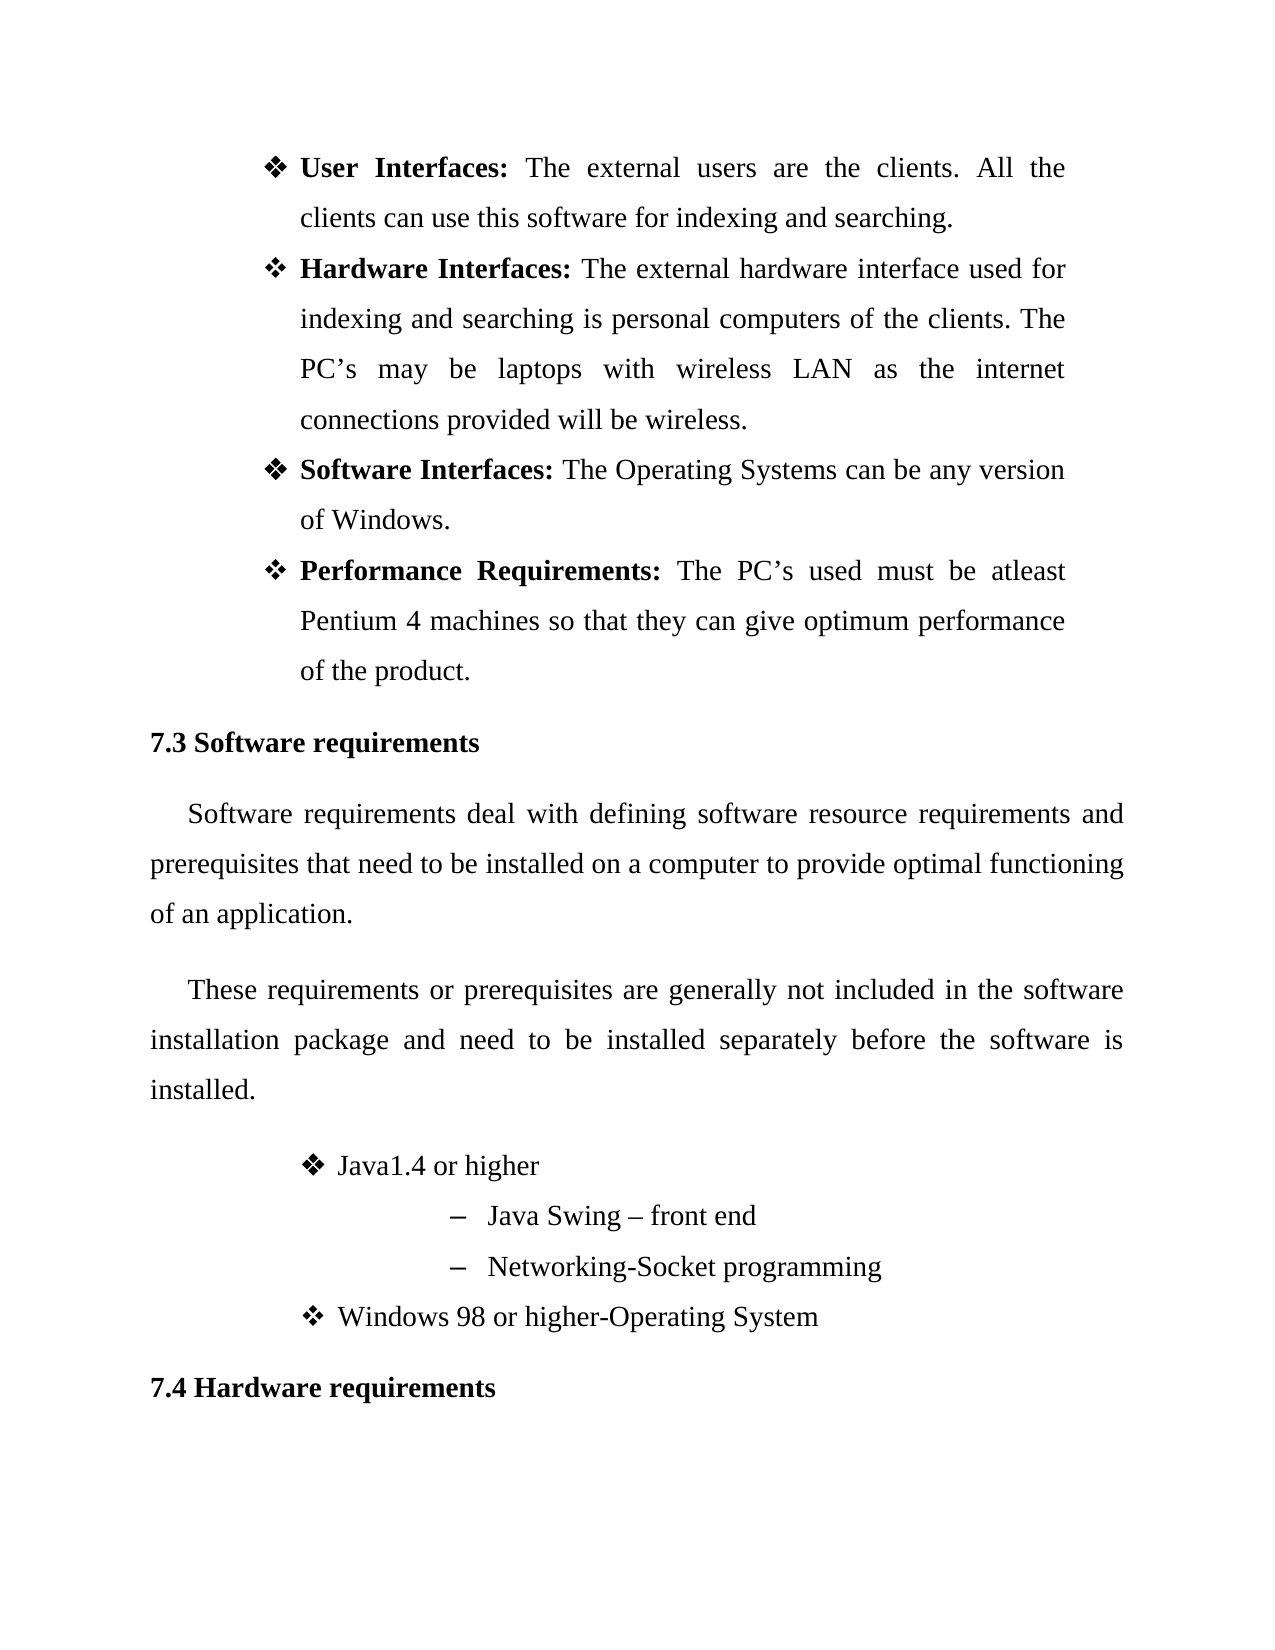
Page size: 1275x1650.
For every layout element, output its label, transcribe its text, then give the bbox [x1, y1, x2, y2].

text Software requirements deal with defining software resource requirements and prerequisites that need to be installed on a computer to provide optimal functioning of an application. [150, 796, 1125, 930]
list Networking-Socket programming [450, 1248, 1066, 1282]
list Java Swing – front end [450, 1198, 1066, 1232]
list Windows 98 or higher-Operating System [300, 1299, 1066, 1333]
list Hardware Interfaces: The external hardware interface used for indexing and searching is personal computers of the clients. The PC’s may be laptops with wireless LAN as the internet connections provided will be wireless. [262, 251, 1066, 435]
text These requirements or prerequisites are generally not included in the software installation package and need to be installed separately before the software is installed. [150, 972, 1125, 1106]
list User Interfaces: The external users are the clients. All the clients can use this software for indexing and searching. [262, 150, 1066, 234]
list Software Interfaces: The Operating Systems can be any version of Windows. [262, 452, 1066, 536]
list Performance Requirements: The PC’s used must be atleast Pentium 4 machines so that they can give optimum performance of the product. [262, 553, 1066, 687]
list Java1.4 or higher [300, 1148, 1066, 1181]
text 7.3 Software requirements [150, 725, 1066, 758]
text 7.4 Hardware requirements [150, 1370, 1066, 1404]
